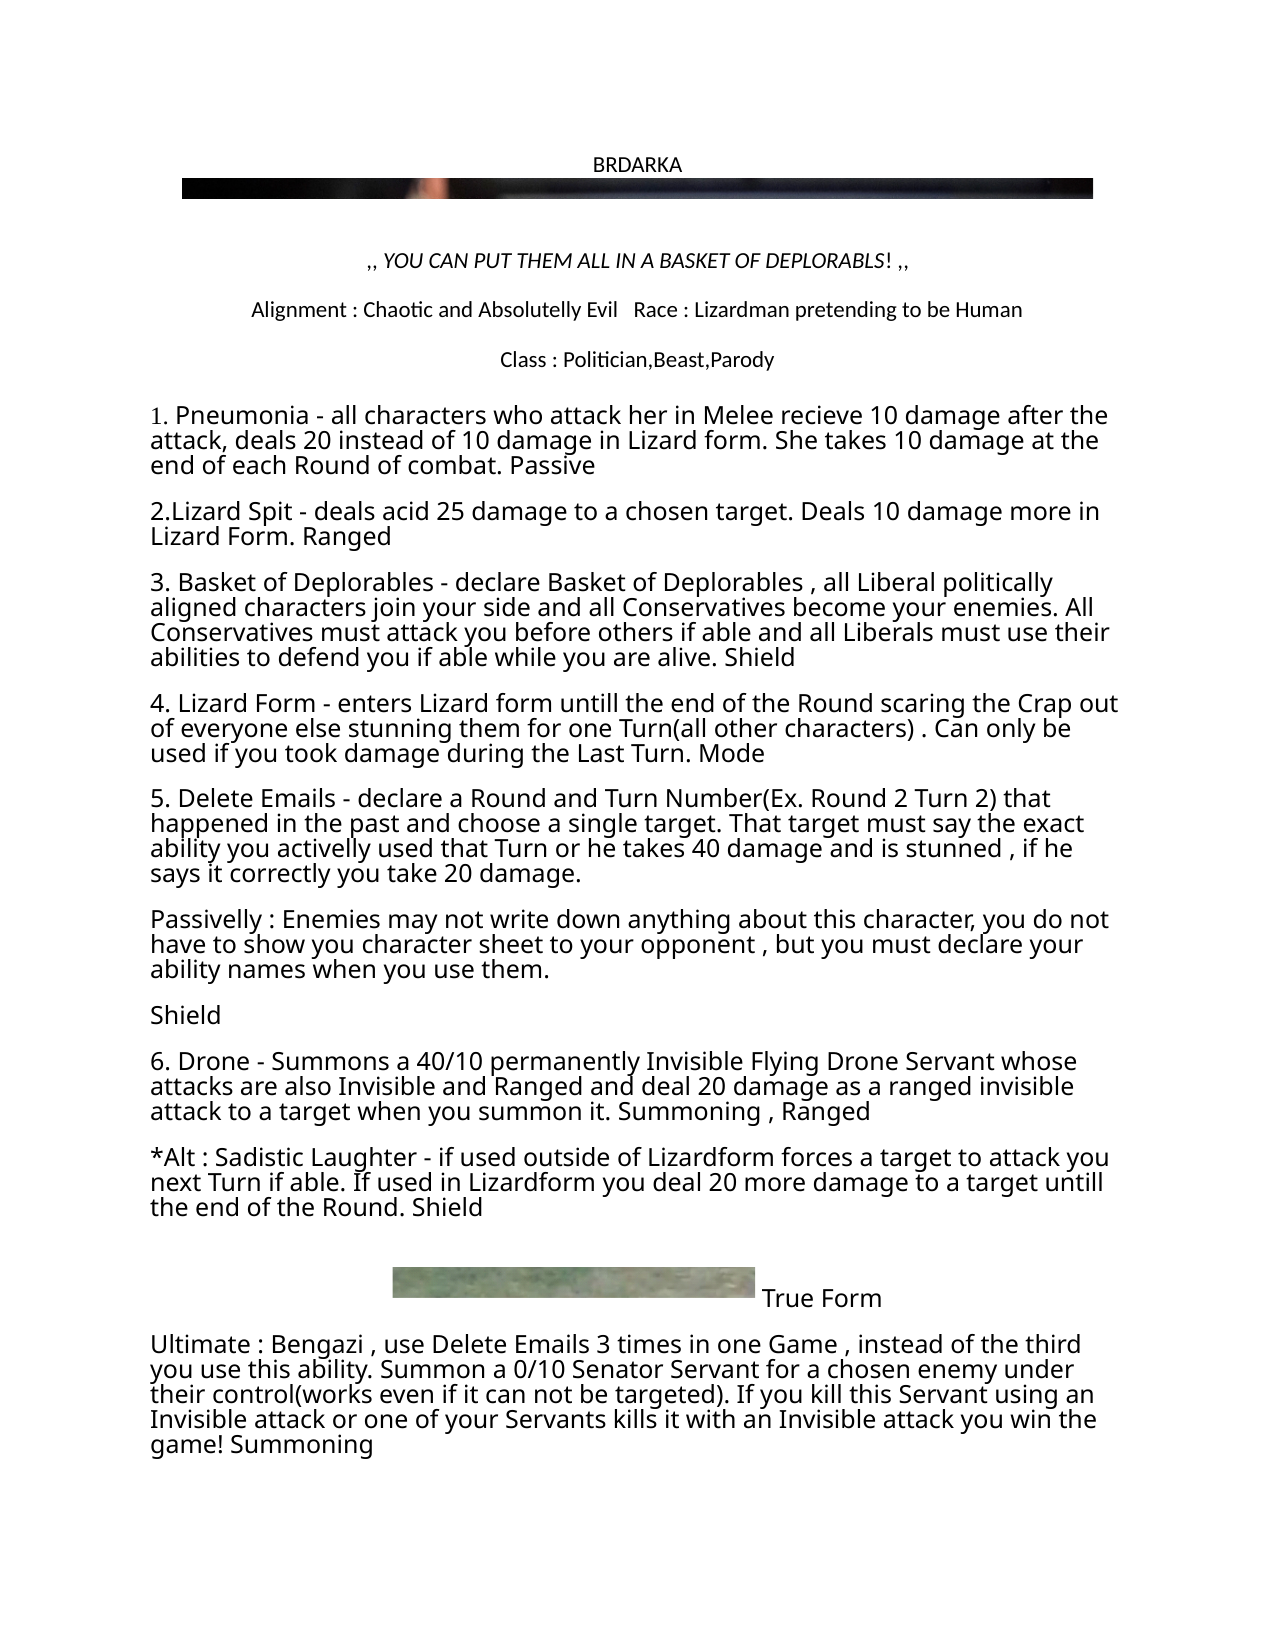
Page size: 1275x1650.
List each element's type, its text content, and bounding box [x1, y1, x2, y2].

text *Alt : Sadistic Laughter - if used outside of Lizardform forces a target to attack you next Turn if able. If used in Lizardform you deal 20 more damage to a target untill the end of the Round. Shield [150, 1146, 1125, 1221]
text ,, YOU CAN PUT THEM ALL IN A BASKET OF DEPLORABLS! ,, [150, 245, 1125, 274]
text Class : Politician,Beast,Parody [150, 344, 1125, 373]
text 4. Lizard Form - enters Lizard form untill the end of the Round scaring the Crap out of everyone else stunning them for one Turn(all other characters) . Can only be used if you took damage during the Last Turn. Mode [150, 692, 1125, 767]
text 2.Lizard Spit - deals acid 25 damage to a chosen target. Deals 10 damage more in Lizard Form. Ranged [150, 500, 1125, 550]
text Passivelly : Enemies may not write down anything about this character, you do not have to show you character sheet to your opponent , but you must declare your ability names when you use them. [150, 909, 1125, 984]
text True Form [150, 1288, 1125, 1313]
text 3. Basket of Deplorables - declare Basket of Deplorables , all Liberal politically aligned characters join your side and all Conservatives become your enemies. All Conservatives must attack you before others if able and all Liberals must use their abilities to defend you if able while you are alive. Shield [150, 571, 1125, 671]
text Ultimate : Bengazi , use Delete Emails 3 times in one Game , instead of the third you use this ability. Summon a 0/10 Senator Servant for a chosen enemy under their control(works even if it can not be targeted). If you kill this Servant using an Invisible attack or one of your Servants kills it with an Invisible attack you win the game! Summoning [150, 1334, 1125, 1459]
text 1. Pneumonia - all characters who attack her in Melee recieve 10 damage after the attack, deals 20 instead of 10 damage in Lizard form. She takes 10 damage at the end of each Round of combat. Passive [150, 404, 1125, 479]
text Alignment : Chaotic and Absolutelly Evil Race : Lizardman pretending to be Human [150, 295, 1125, 324]
text 6. Drone - Summons a 40/10 permanently Invisible Flying Drone Servant whose attacks are also Invisible and Ranged and deal 20 damage as a ranged invisible attack to a target when you summon it. Summoning , Ranged [150, 1050, 1125, 1125]
text 5. Delete Emails - declare a Round and Turn Number(Ex. Round 2 Turn 2) that happened in the past and choose a single target. That target must say the exact ability you activelly used that Turn or he takes 40 damage and is stunned , if he says it correctly you take 20 damage. [150, 788, 1125, 888]
text BRDARKA [150, 150, 1125, 179]
text Shield [150, 1004, 1125, 1029]
